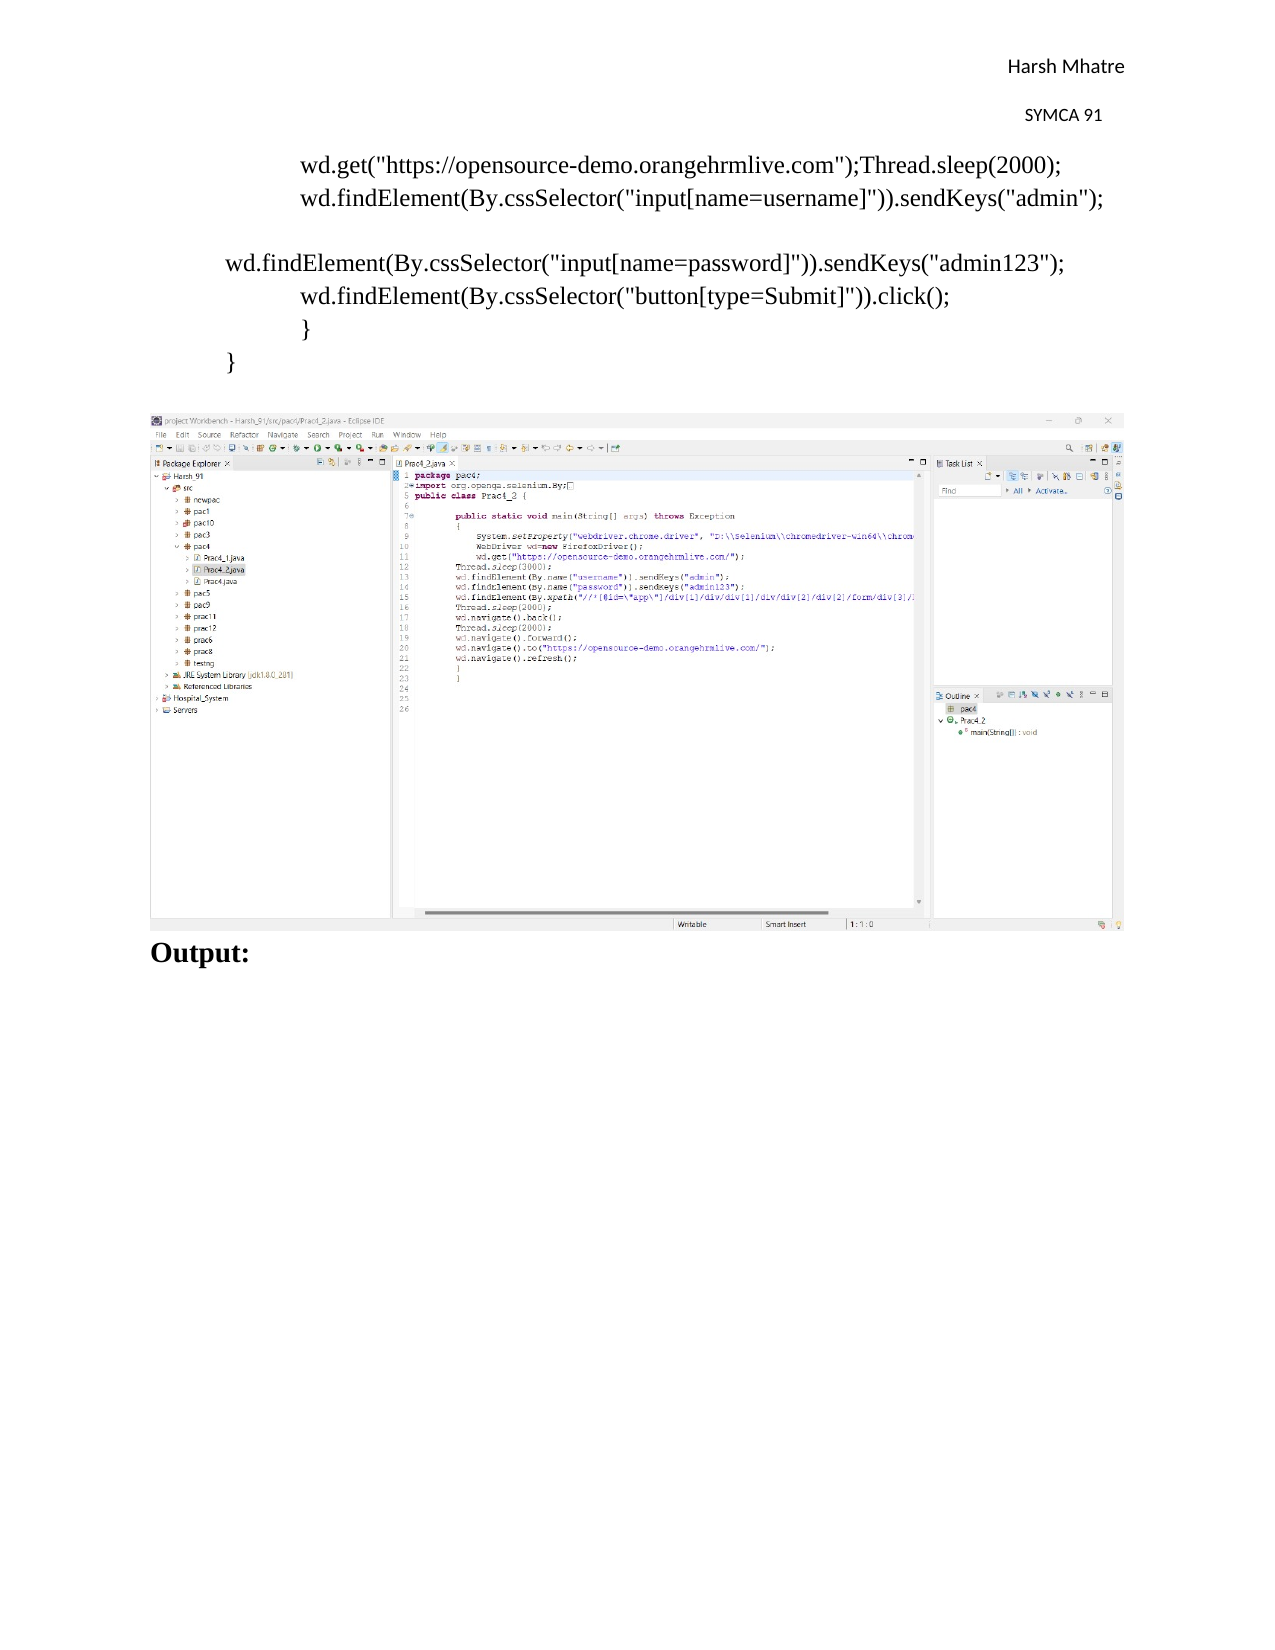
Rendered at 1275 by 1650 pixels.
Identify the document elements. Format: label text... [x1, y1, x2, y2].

picture [150, 413, 1124, 931]
text } [150, 314, 1125, 343]
text wd.findElement(By.cssSelector("button[type=Submit]")).click(); [150, 281, 1125, 310]
text } [150, 347, 1125, 376]
text wd.get("https://opensource-demo.orangehrmlive.com");Thread.sleep(2000); [150, 150, 1125, 179]
text wd.findElement(By.cssSelector("input[name=username]")).sendKeys("admin"); [150, 183, 1125, 212]
text wd.findElement(By.cssSelector("input[name=password]")).sendKeys("admin123"); [150, 216, 1125, 277]
text Output: [150, 935, 1125, 969]
